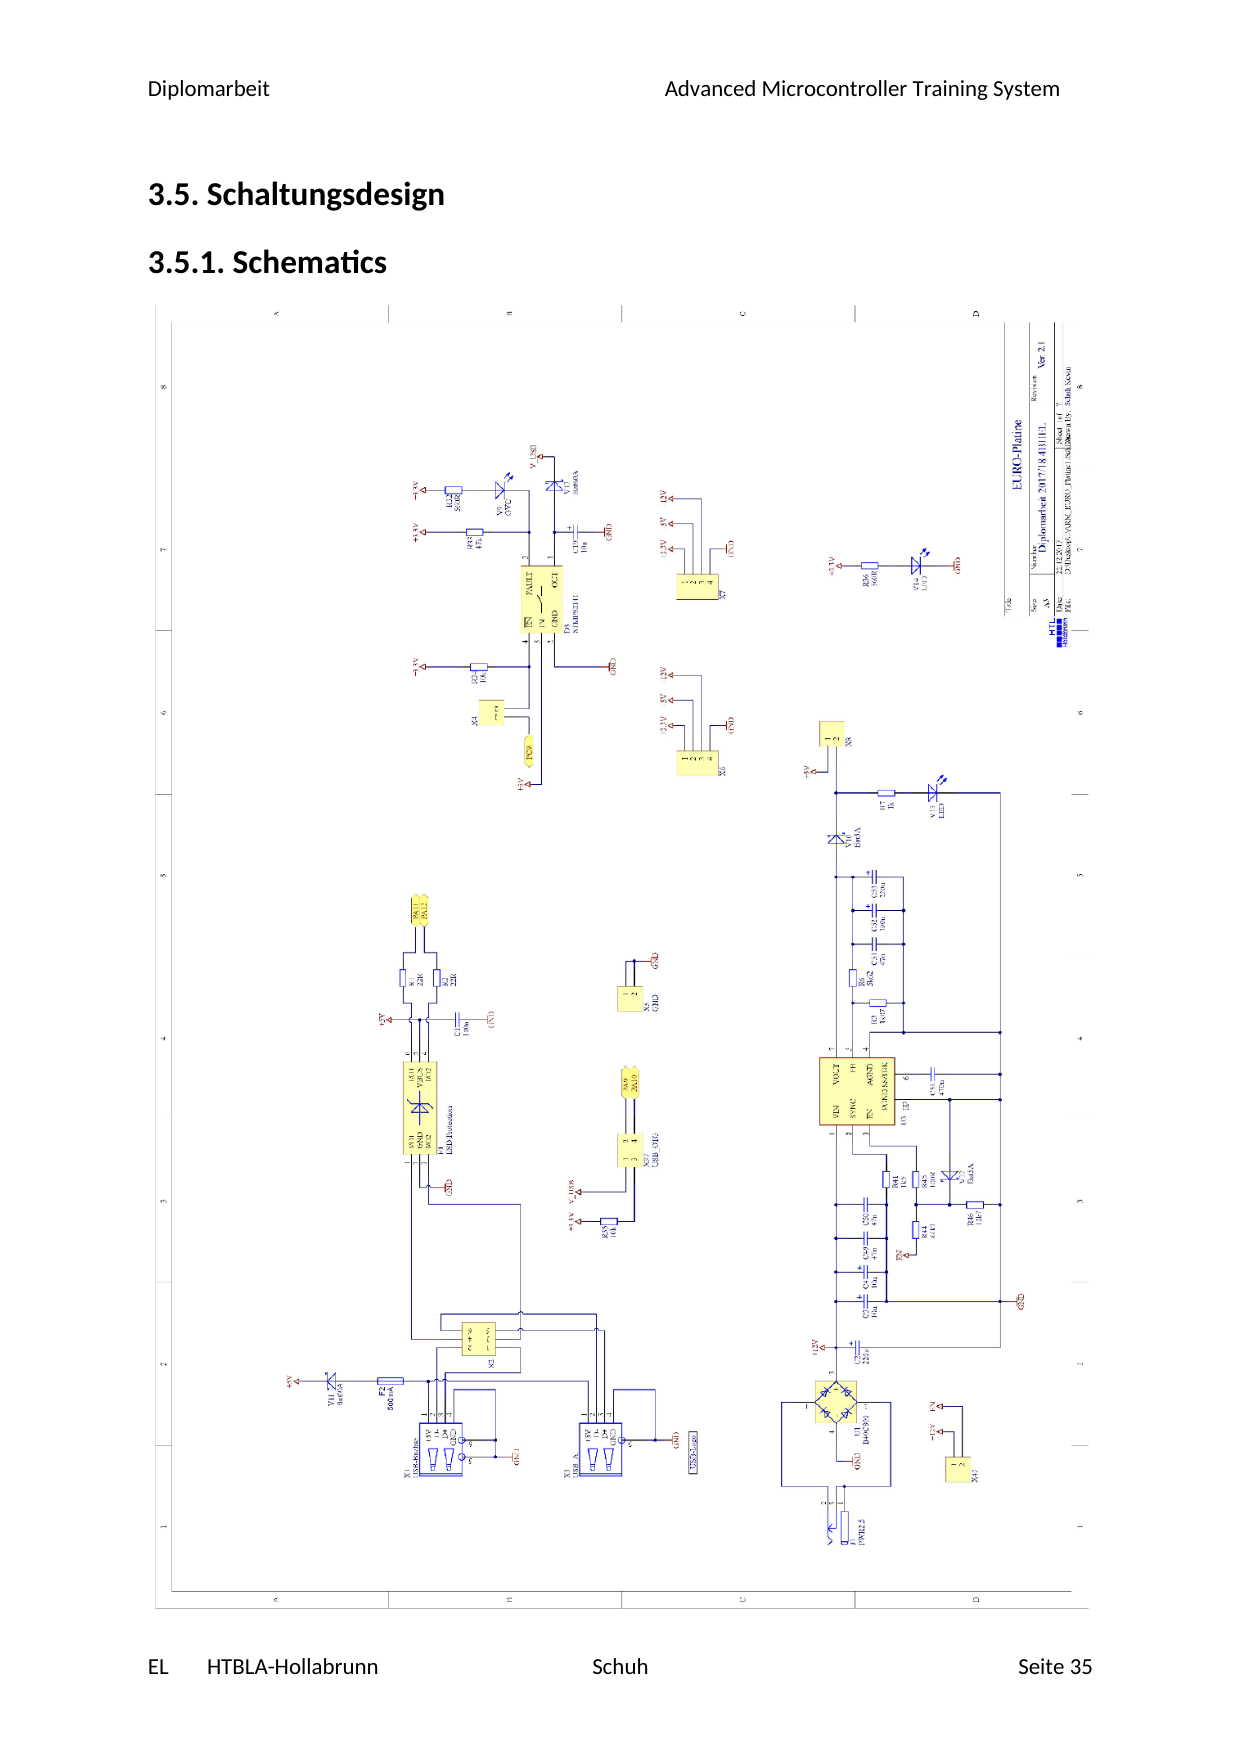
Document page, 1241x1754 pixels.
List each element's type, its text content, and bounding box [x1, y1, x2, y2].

picture [149, 288, 1095, 1626]
subtitle 3.5. Schaltungsdesign [148, 173, 1093, 213]
subtitle 3.5.1. Schematics [148, 242, 1093, 282]
